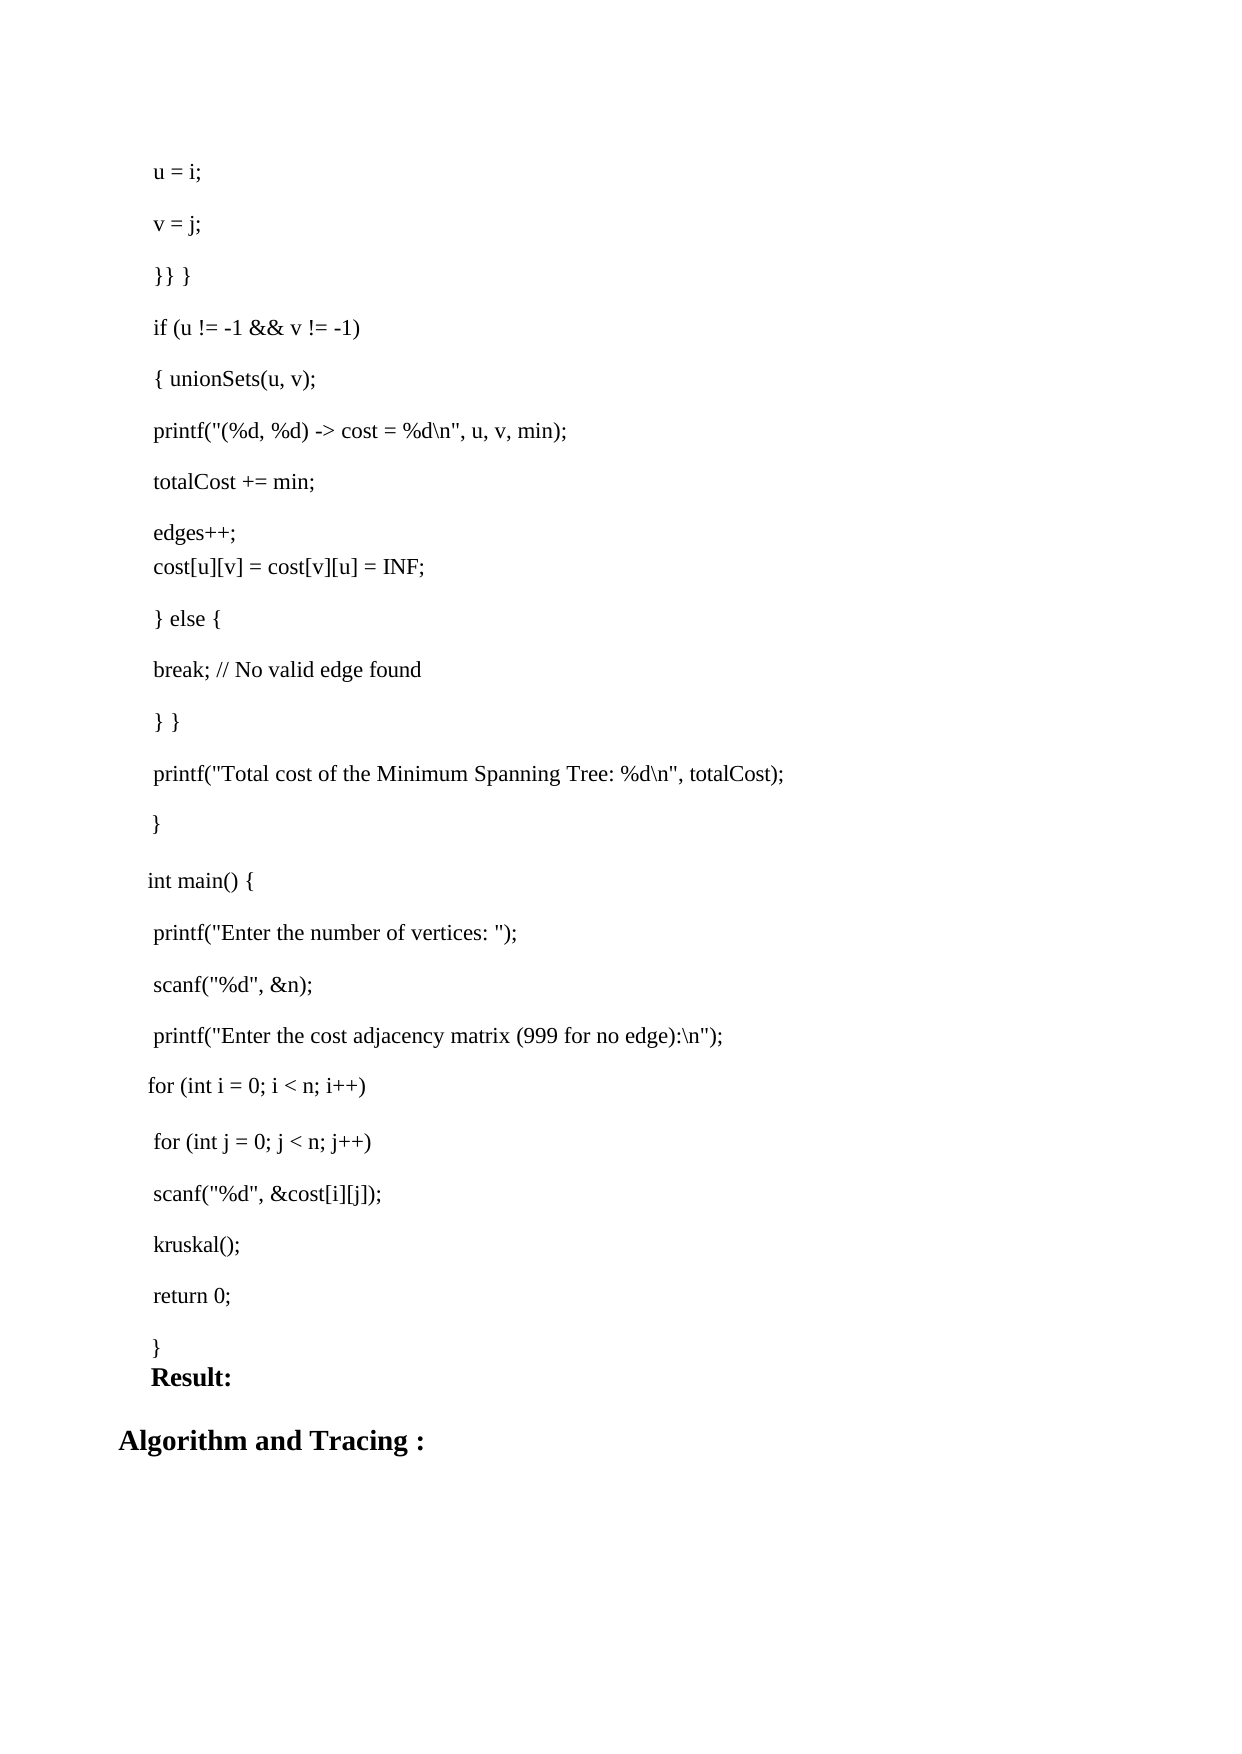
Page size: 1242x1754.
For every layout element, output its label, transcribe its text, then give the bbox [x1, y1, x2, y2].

text } [151, 1334, 1124, 1360]
text if (u != -1 && v != -1) { unionSets(u, v); [153, 314, 473, 391]
text cost[u][v] = cost[v][u] = INF; [153, 553, 1124, 580]
text Result: [151, 1361, 1124, 1392]
text printf("(%d, %d) -> cost = %d\n", u, v, min); totalCost += min; [153, 417, 587, 494]
text for (int j = 0; j < n; j++) scanf("%d", &cost[i][j]); kruskal(); [153, 1128, 416, 1258]
text break; // No valid edge found [153, 657, 1124, 683]
text Algorithm and Tracing : [118, 1423, 1124, 1457]
text printf("Total cost of the Minimum Spanning Tree: %d\n", totalCost); [153, 760, 1124, 786]
text } [151, 810, 1124, 837]
text } else { [153, 605, 1124, 632]
text int main() { [147, 867, 1124, 893]
text printf("Enter the cost adjacency matrix (999 for no edge):\n"); for (int i = 0; i < n; i++) [147, 1022, 733, 1099]
text edges++; [153, 519, 1124, 545]
text return 0; [153, 1283, 1124, 1309]
text } } [153, 708, 1124, 735]
text u = i; v = j; [153, 158, 203, 237]
text printf("Enter the number of vertices: "); scanf("%d", &n); [153, 919, 520, 997]
text }} } [153, 262, 1124, 288]
